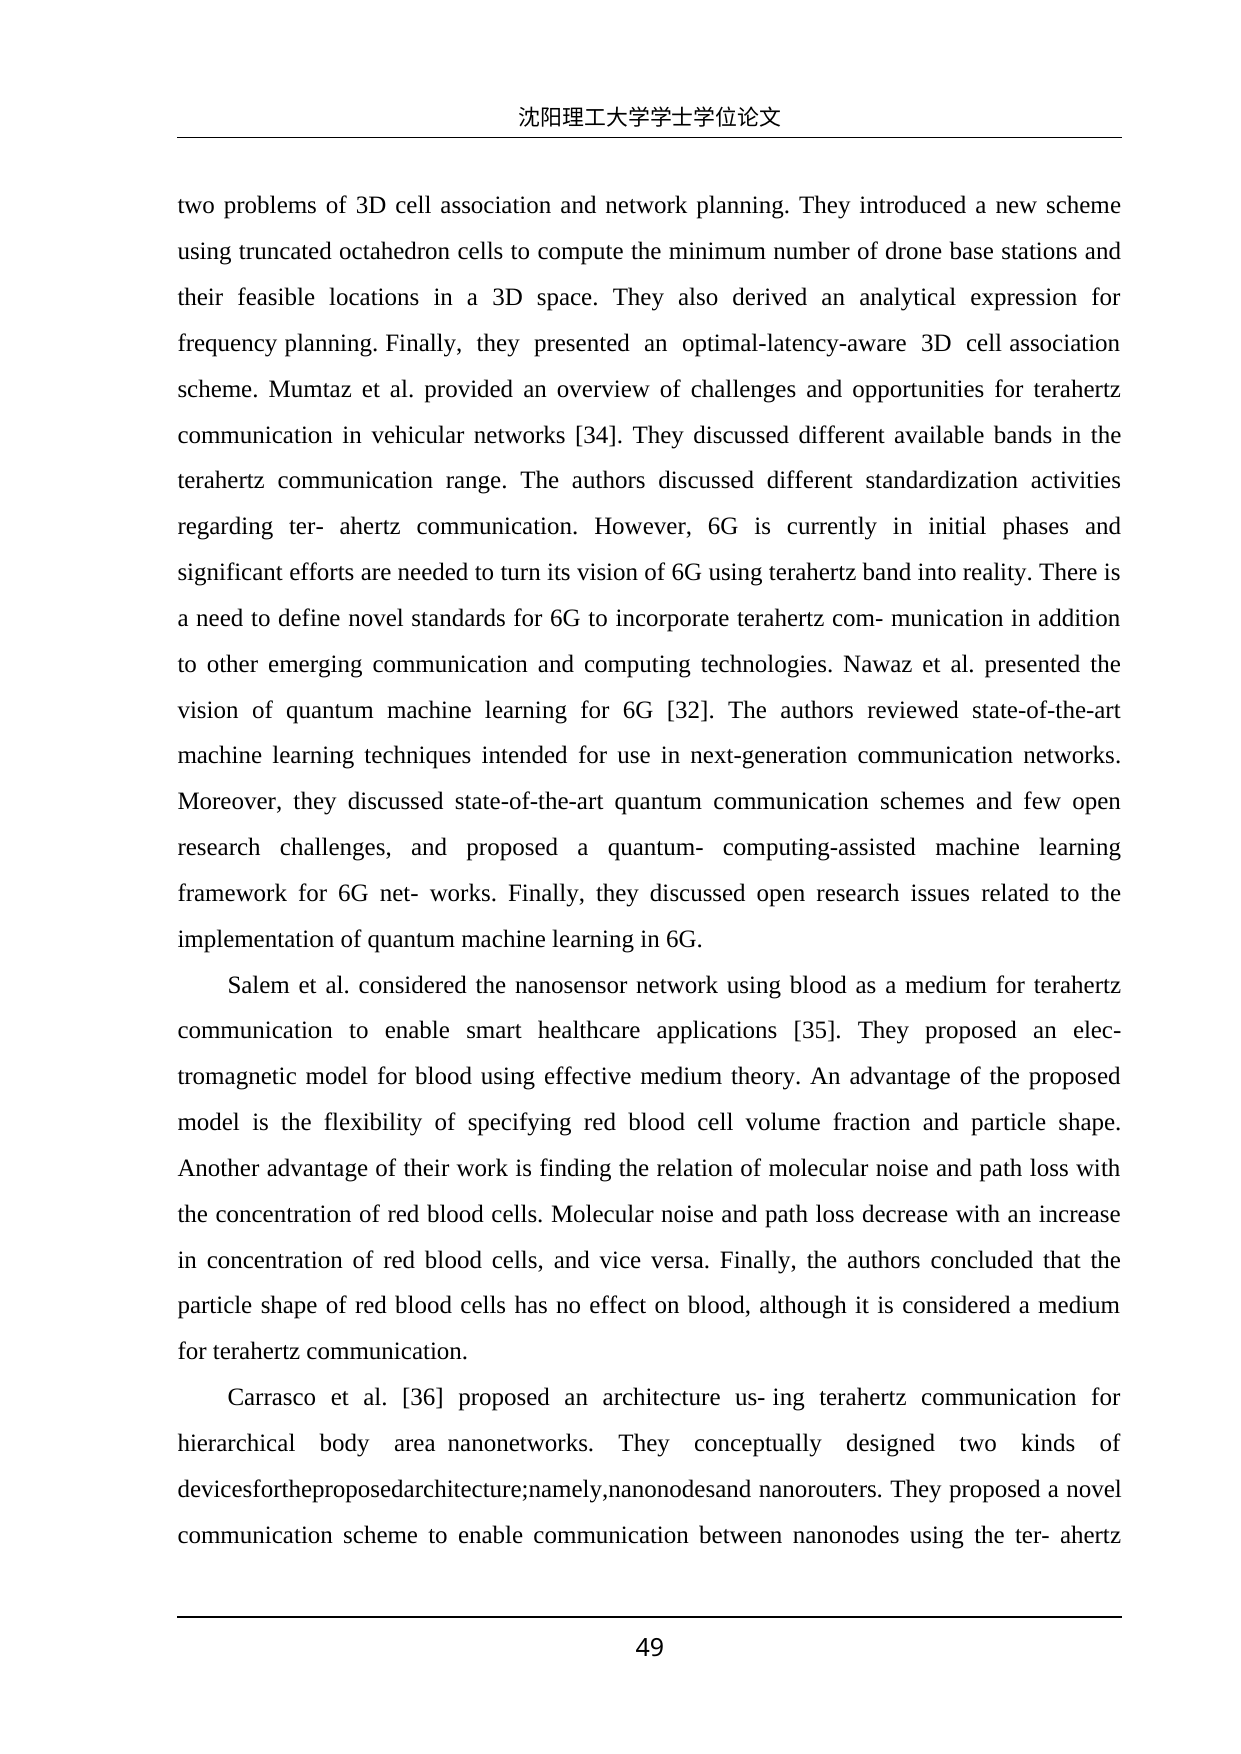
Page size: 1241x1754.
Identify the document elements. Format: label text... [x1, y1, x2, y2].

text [177, 177, 1122, 956]
text Salem et al. considered the nanosensor network using blood as a medium for terahertz communication to enable smart healthcare applications [35]. They proposed an elec- tromagnetic model for blood using effective medium theory. An advantage of the proposed model is the flexibility of specifying red blood cell volume fraction and particle shape. Another advantage of their work is finding the relation of molecular noise and path loss with the concentration of red blood cells. Molecular noise and path loss decrease with an increase in concentration of red blood cells, and vice versa. Finally, the authors concluded that the particle shape of red blood cells has no effect on blood, although it is considered a medium for terahertz communication. [177, 956, 1122, 1369]
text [177, 1369, 1122, 1552]
